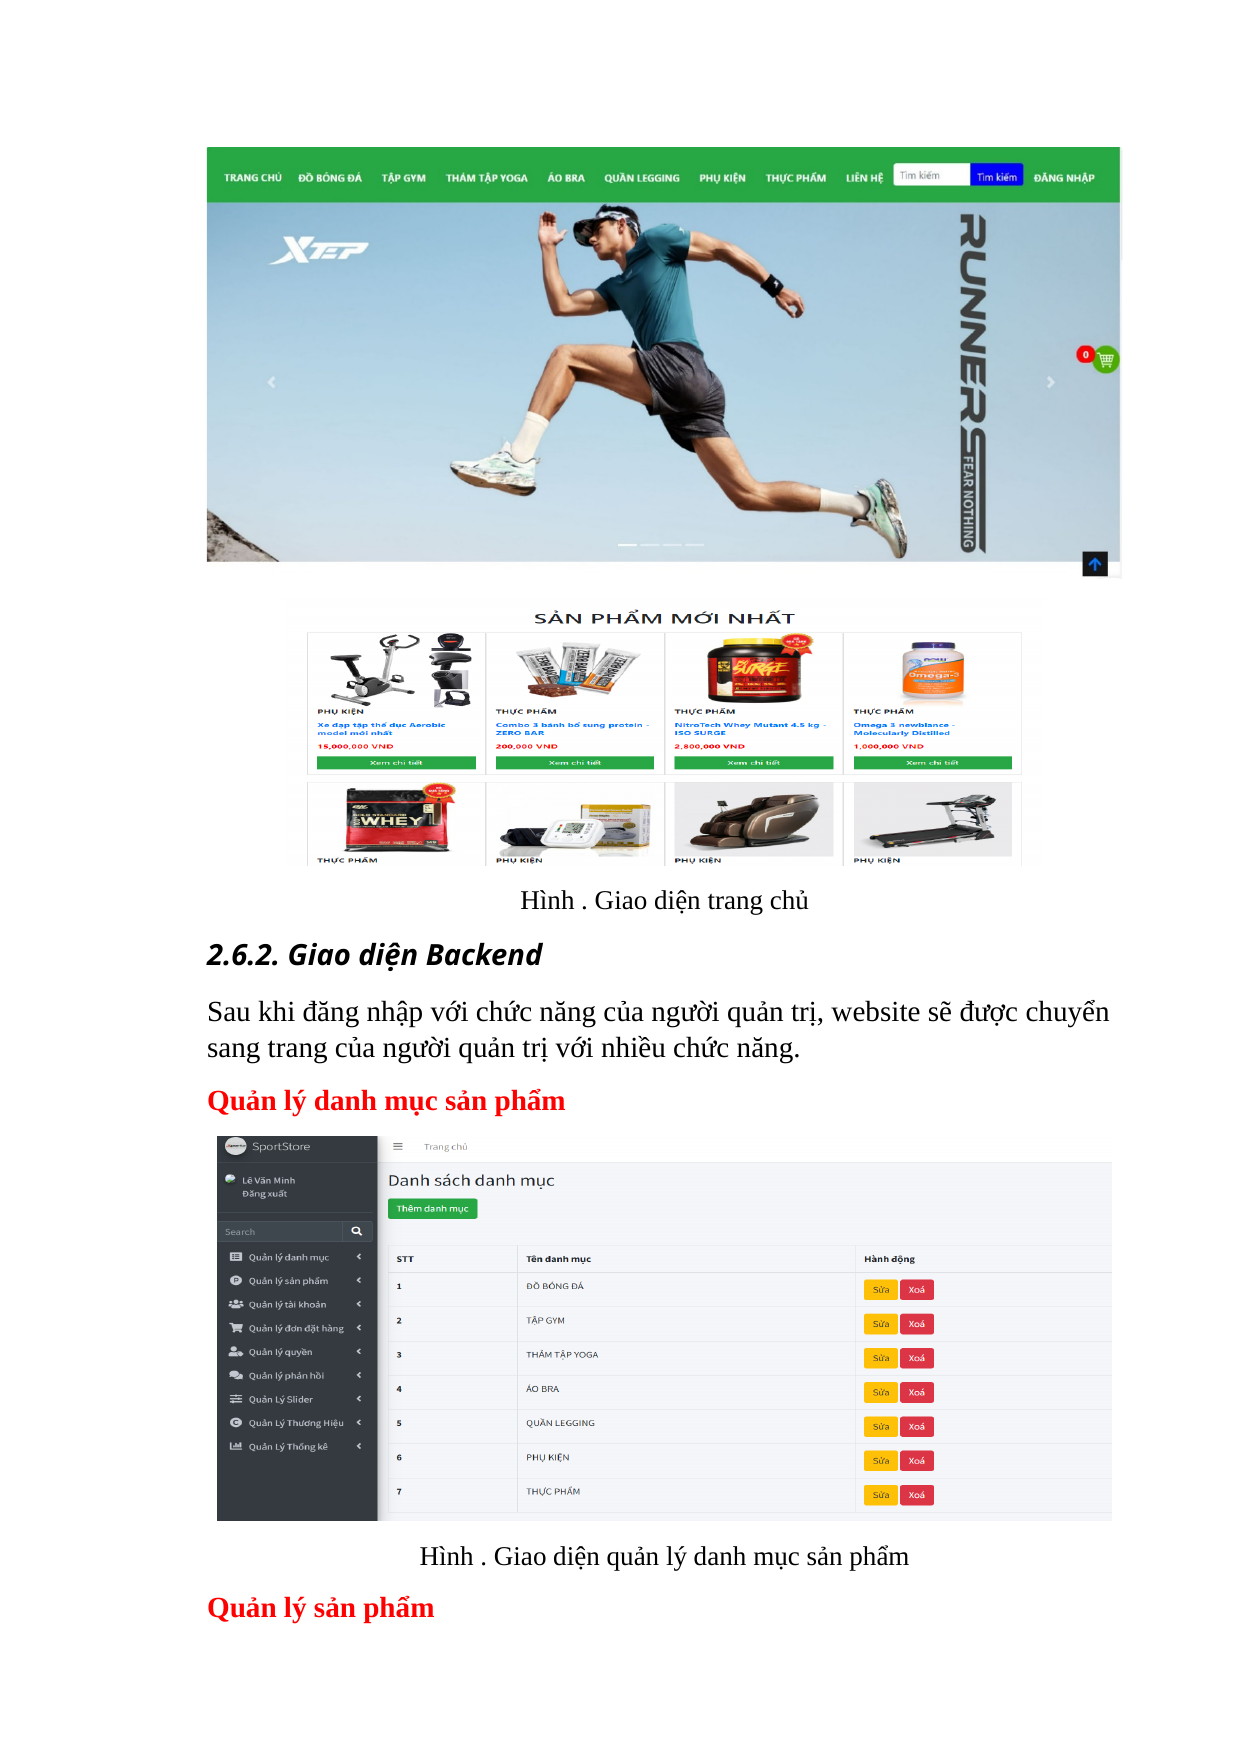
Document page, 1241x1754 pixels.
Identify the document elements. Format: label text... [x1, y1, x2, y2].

picture [282, 597, 1047, 866]
text Quản lý danh mục sản phẩm [207, 1083, 1122, 1117]
picture [217, 1136, 1112, 1521]
text Hình . Giao diện quản lý danh mục sản phẩm [207, 1540, 1122, 1571]
subtitle 2.6.2. Giao diện Backend [207, 935, 1122, 974]
text Quản lý sản phẩm [207, 1590, 1122, 1623]
text Hình . Giao diện trang chủ [207, 884, 1122, 916]
picture [206, 147, 1123, 579]
text Sau khi đăng nhập với chức năng của người quản trị, website sẽ được chuyển sang trang của người quản trị với nhiều chức năng. [207, 994, 1122, 1064]
